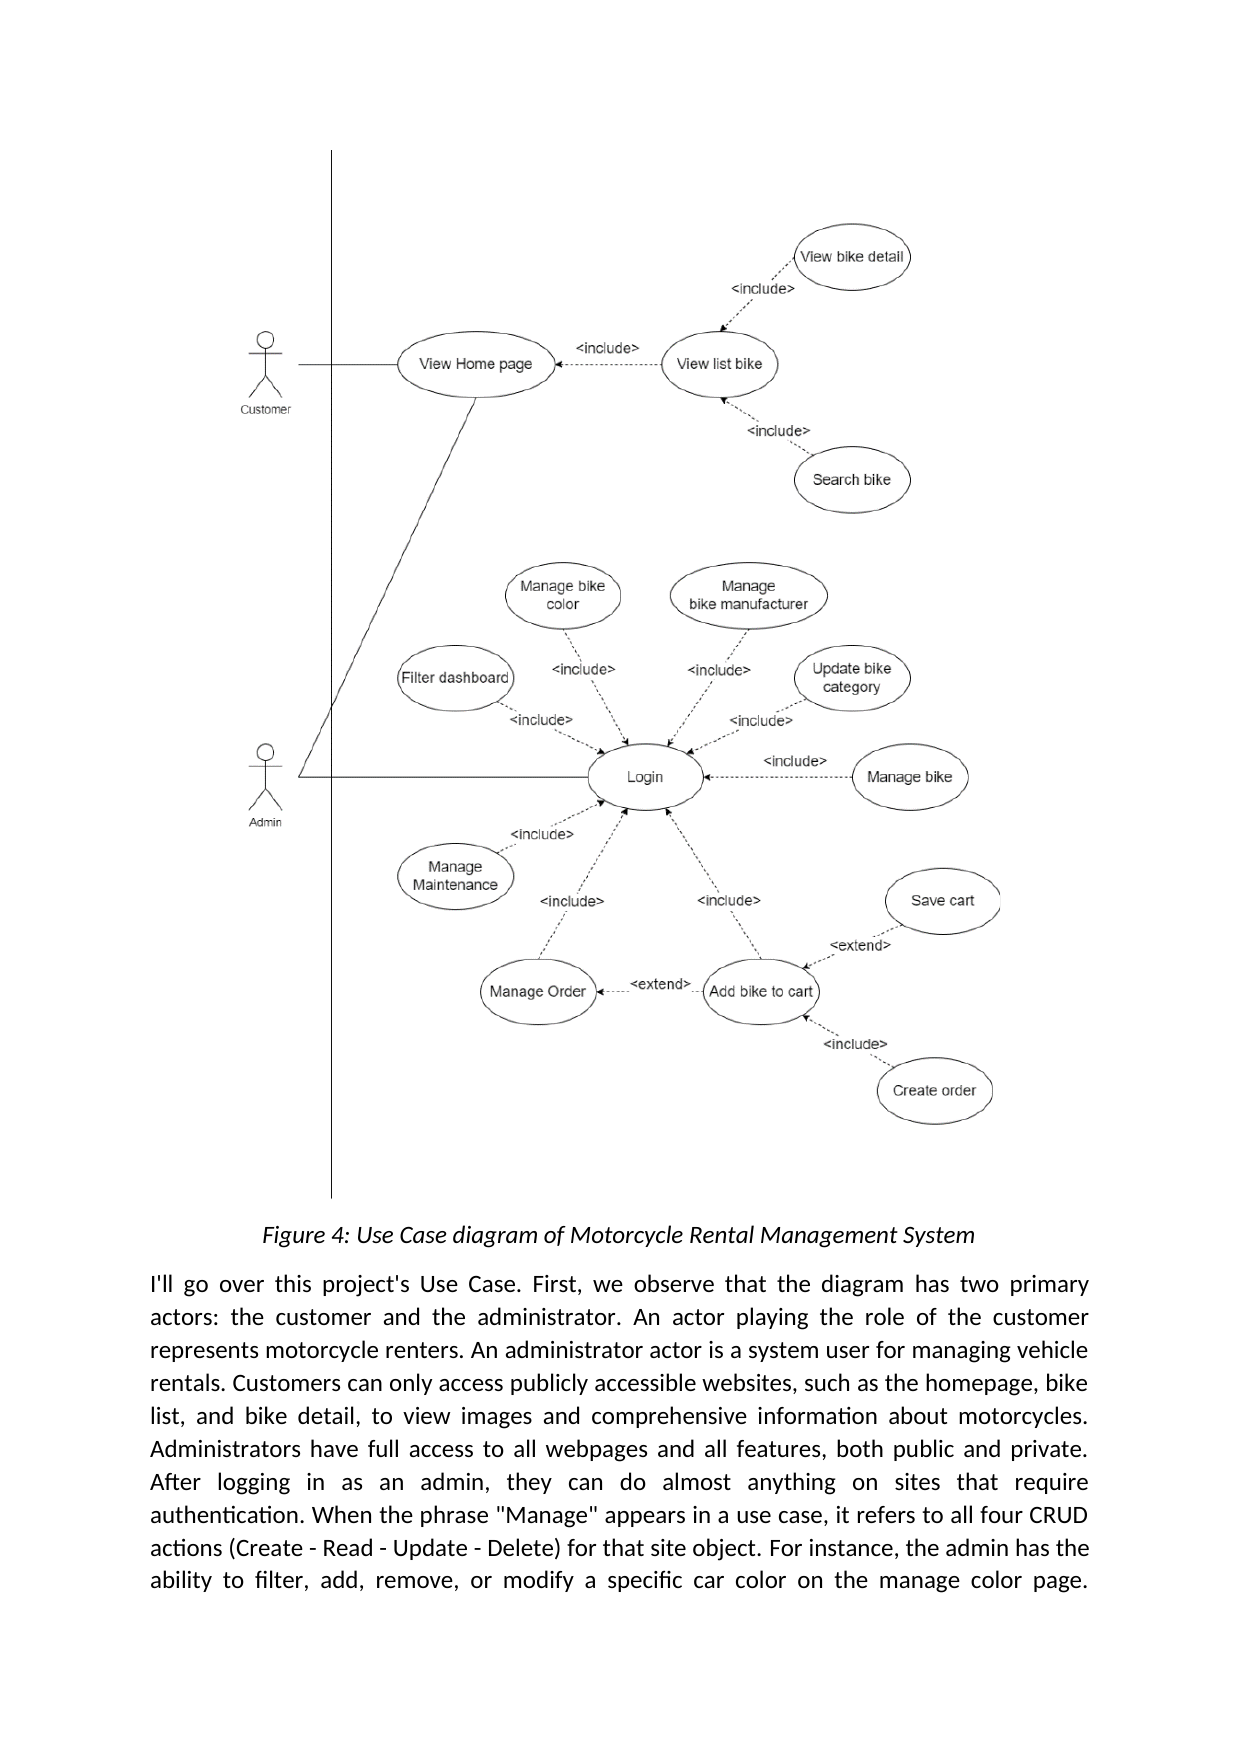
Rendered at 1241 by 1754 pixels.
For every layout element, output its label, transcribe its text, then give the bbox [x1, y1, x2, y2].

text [150, 1268, 1090, 1595]
text Figure 4: Use Case diagram of Motorcycle Rental Management System [150, 1219, 1090, 1249]
picture [240, 150, 1001, 1200]
